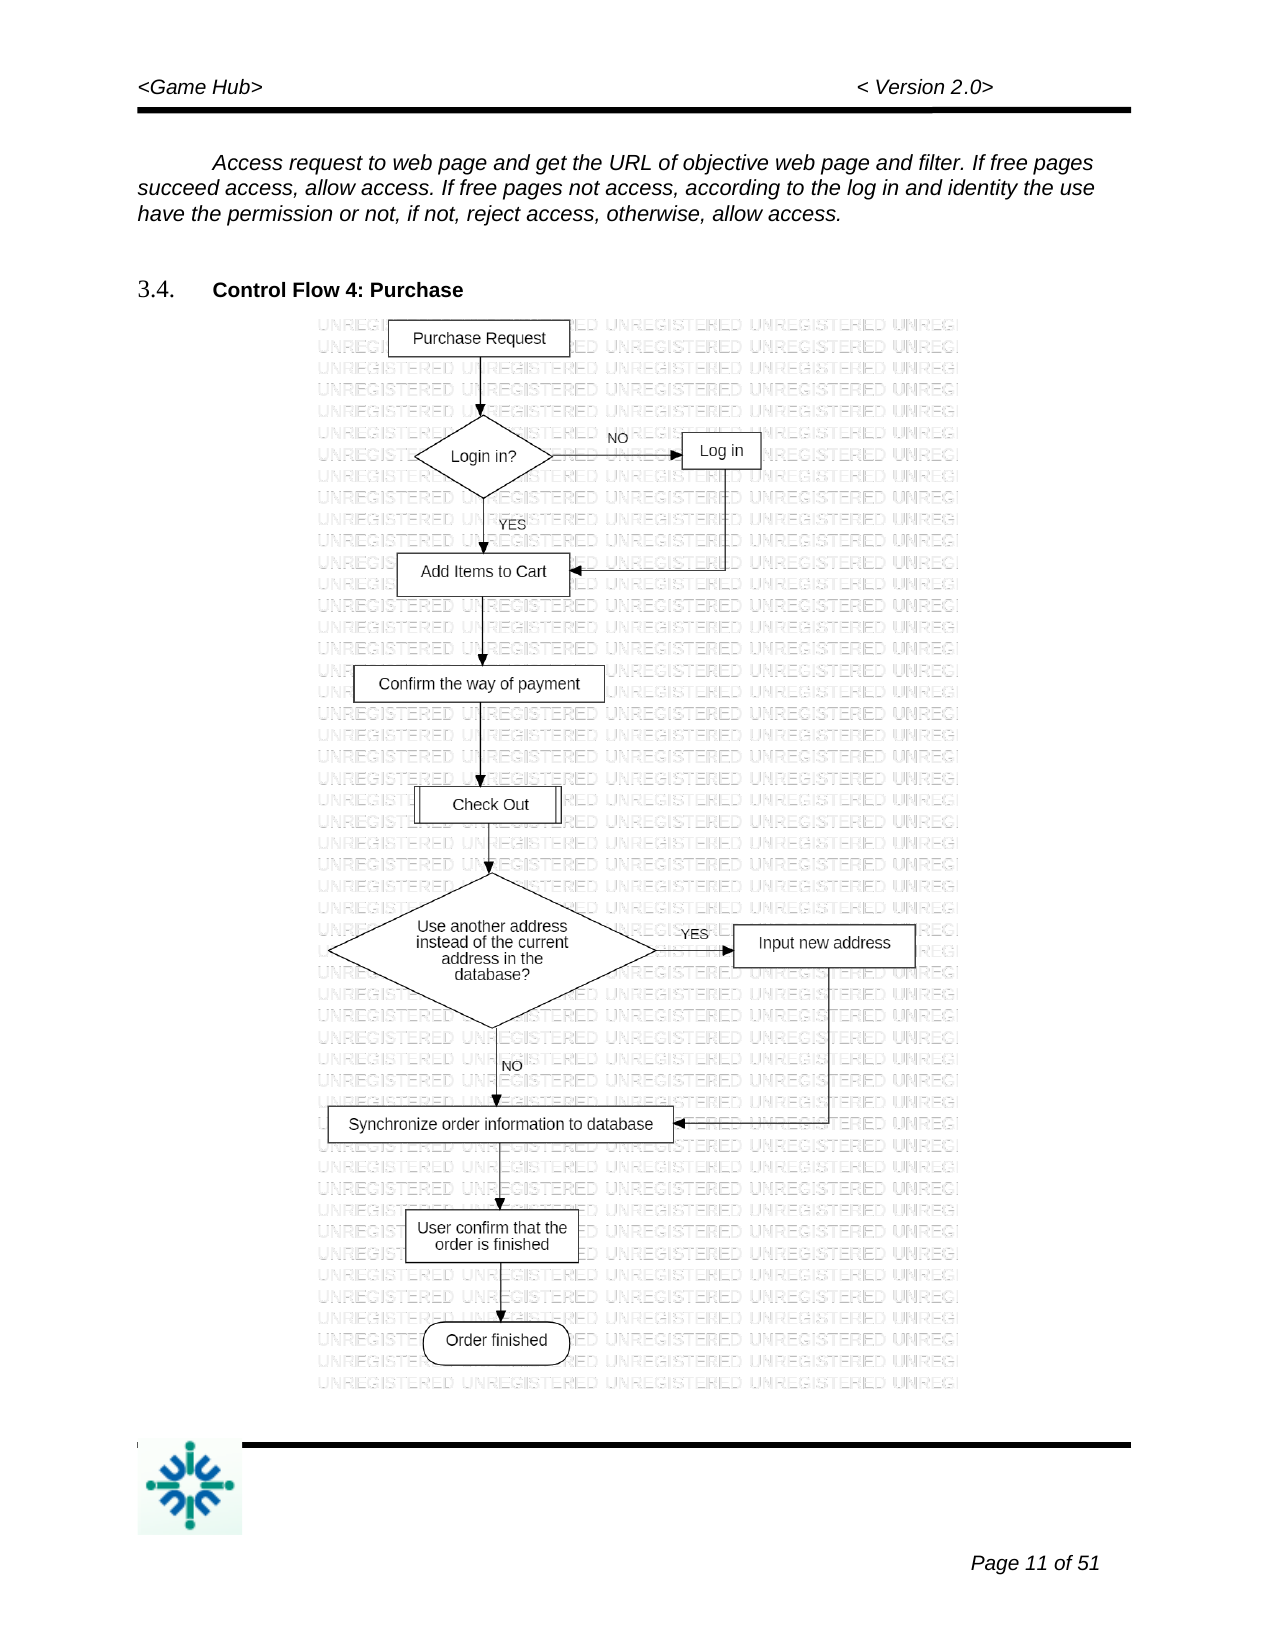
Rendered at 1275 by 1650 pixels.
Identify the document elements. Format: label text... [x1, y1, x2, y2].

picture [317, 309, 958, 1408]
picture [137, 1438, 243, 1535]
text Access request to web page and get the URL of objective web page and filter. If free pages succeed access, allow access. If free pages not access, according to the log in and identity the use have the permission or not, if not, reject access, otherwise, allow access. [137, 150, 1138, 226]
subtitle Control Flow 4: Purchase [137, 274, 1138, 303]
